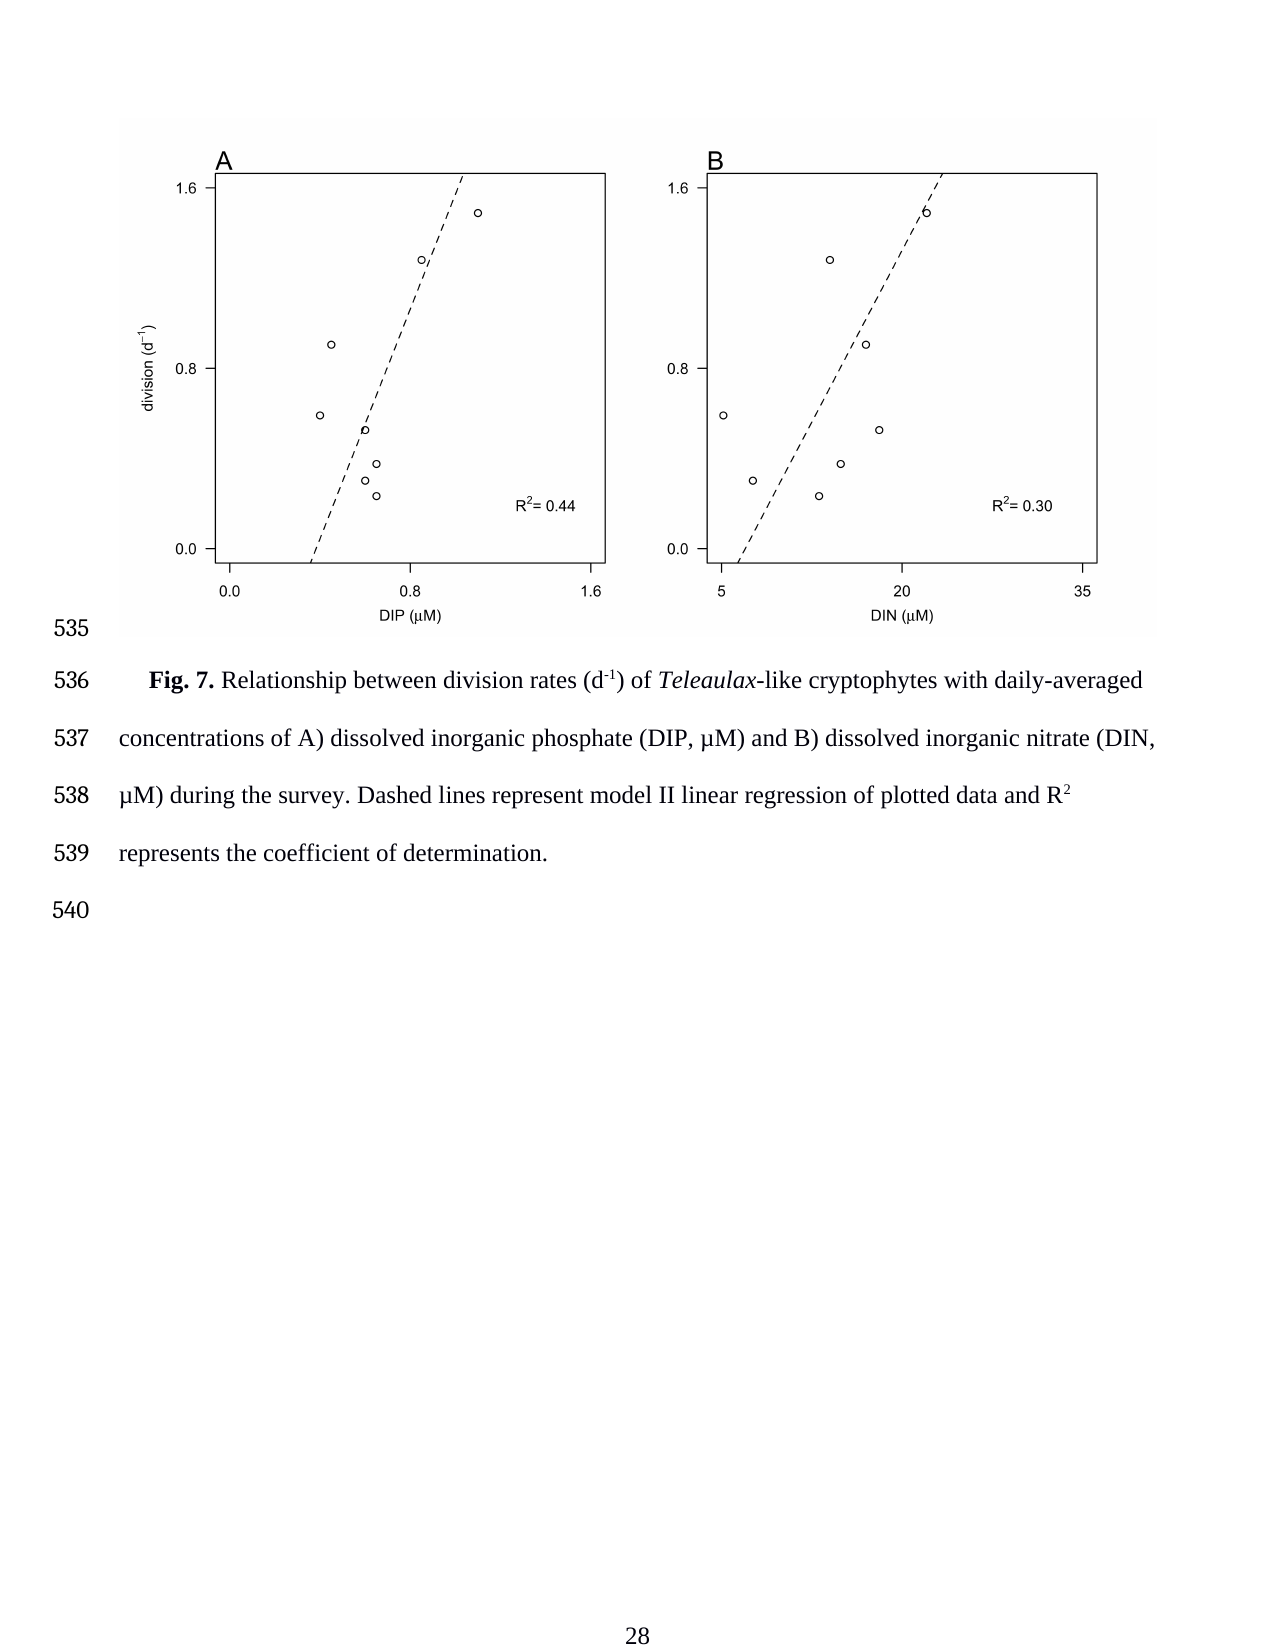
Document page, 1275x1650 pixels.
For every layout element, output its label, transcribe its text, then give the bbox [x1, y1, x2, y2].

text Fig. 7. Relationship between division rates (d-1) of Teleaulax-like cryptophytes with daily-averaged concentrations of A) dissolved inorganic phosphate (DIP, µM) and B) dissolved inorganic nitrate (DIN, µM) during the survey. Dashed lines represent model II linear regression of plotted data and R2 represents the coefficient of determination. [118, 666, 1156, 867]
picture [118, 118, 1157, 637]
